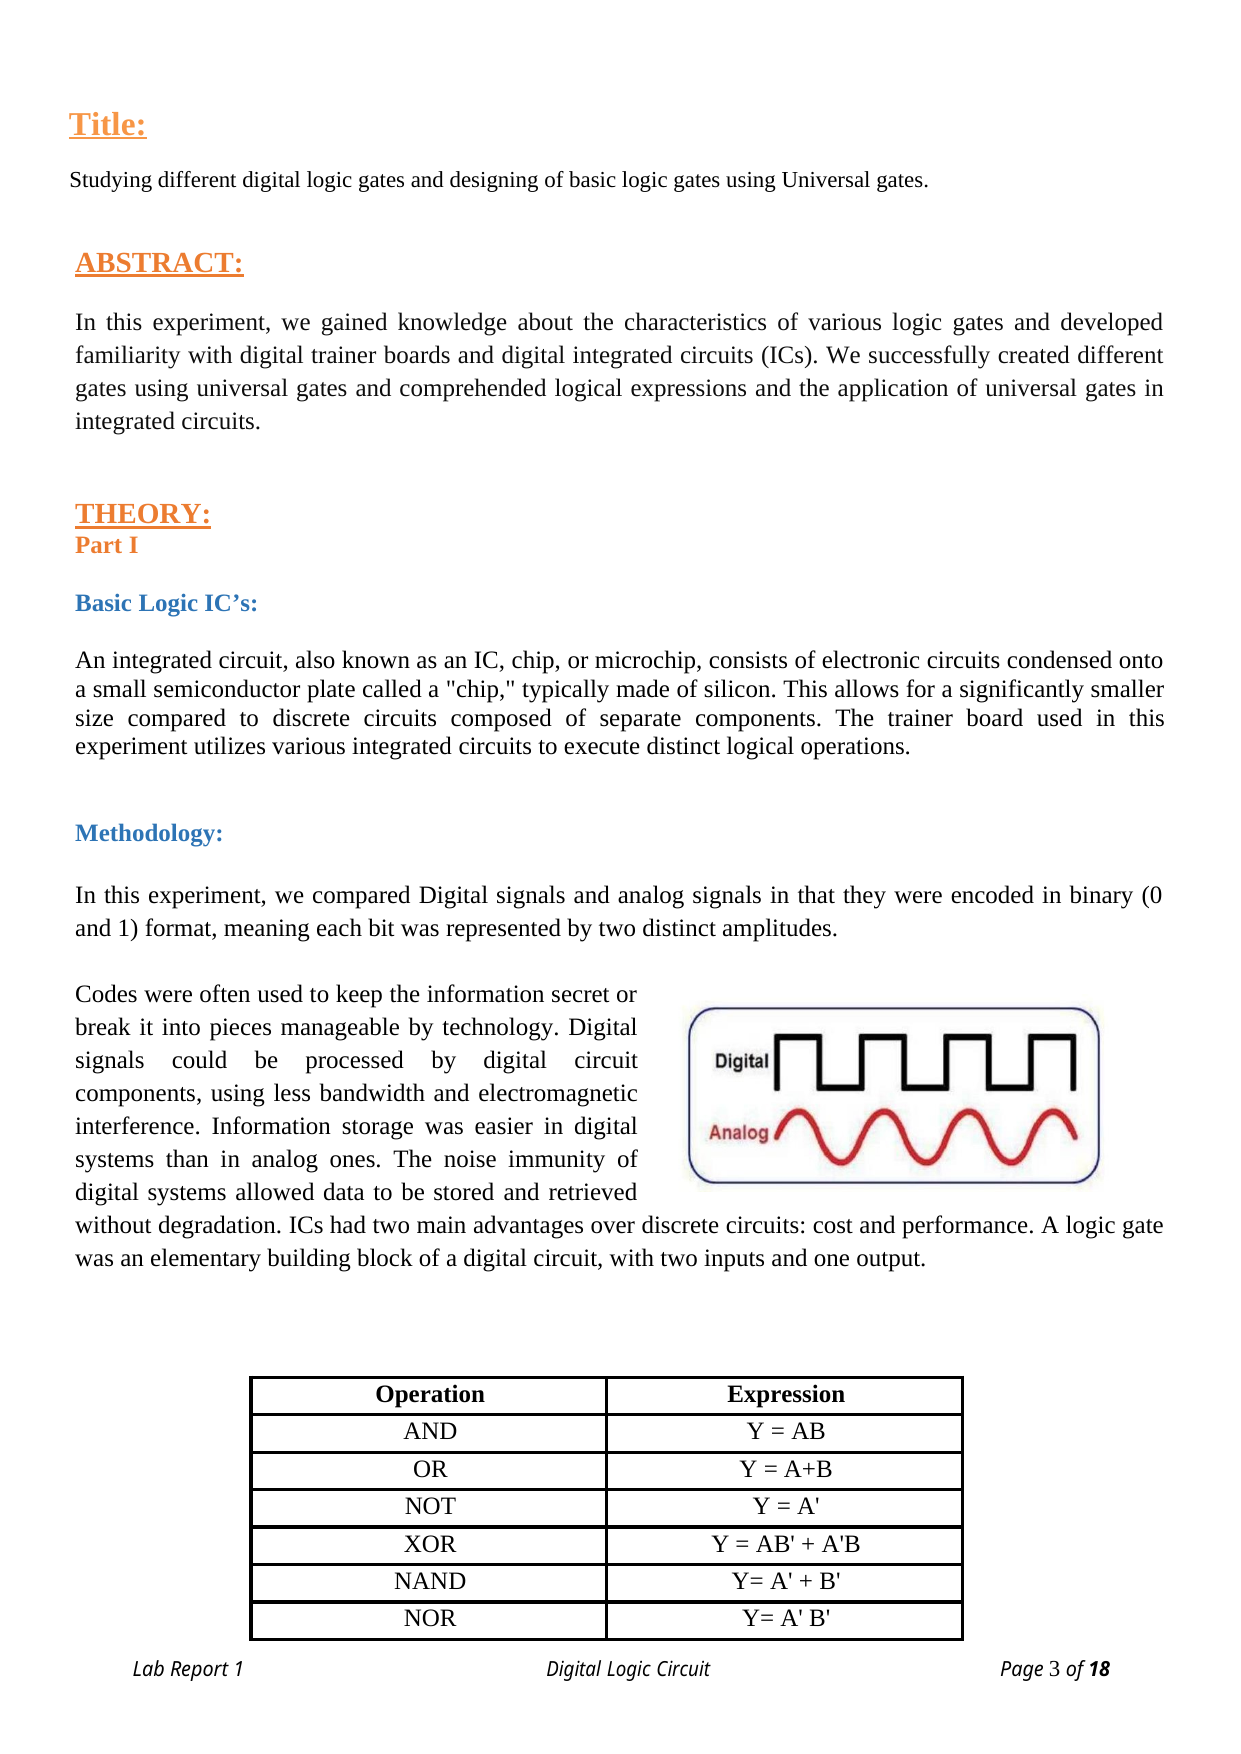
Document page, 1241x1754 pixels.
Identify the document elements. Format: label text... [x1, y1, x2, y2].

table_cell XOR [253, 1529, 605, 1563]
text ABSTRACT: [75, 245, 1180, 278]
table_cell Y = AB' + A'B [608, 1529, 961, 1563]
picture [678, 994, 1109, 1192]
table_cell OR [253, 1454, 605, 1488]
table_cell NOT [253, 1491, 605, 1525]
text In this experiment, we compared Digital signals and analog signals in that they were encoded in binary (0 and 1) format, meaning each bit was represented by two distinct amplitudes. [75, 880, 1165, 941]
text Studying different digital logic gates and designing of basic logic gates using Universal gates. [52, 167, 1180, 193]
text Title: [52, 104, 1180, 142]
table_header Expression [608, 1379, 961, 1413]
subtitle Methodology: [75, 818, 1180, 846]
table_header Operation [253, 1379, 605, 1413]
text without degradation. ICs had two main advantages over discrete circuits: cost and performance. A logic gate was an elementary building block of a digital circuit, with two inputs and one output. [75, 1210, 1165, 1272]
table_cell NAND [253, 1566, 605, 1600]
text Codes were often used to keep the information secret or break it into pieces manageable by technology. Digital signals could be processed by digital circuit components, using less bandwidth and electromagnetic interference. Information storage was easier in digital systems than in analog ones. The noise immunity of digital systems allowed data to be stored and retrieved [75, 979, 638, 1206]
text In this experiment, we gained knowledge about the characteristics of various logic gates and developed familiarity with digital trainer boards and digital integrated circuits (ICs). We successfully created different gates using universal gates and comprehended logical expressions and the application of universal gates in integrated circuits. [75, 307, 1165, 435]
table_cell AND [253, 1416, 605, 1451]
table_cell Y = A+B [608, 1454, 961, 1488]
table_cell Y = AB [608, 1416, 961, 1451]
text Basic Logic IC’s: [75, 588, 1180, 616]
table_cell Y= A' + B' [608, 1566, 961, 1600]
text An integrated circuit, also known as an IC, chip, or microchip, consists of electronic circuits condensed onto a small semiconductor plate called a "chip," typically made of silicon. This allows for a significantly smaller size compared to discrete circuits composed of separate components. The trainer board used in this experiment utilizes various integrated circuits to execute distinct logical operations. [75, 645, 1166, 760]
subtitle Part I [75, 530, 1180, 559]
subtitle THEORY: [75, 497, 1180, 530]
table_cell Y= A' B' [608, 1604, 961, 1638]
table_cell Y = A' [608, 1491, 961, 1525]
table_cell NOR [253, 1604, 605, 1638]
